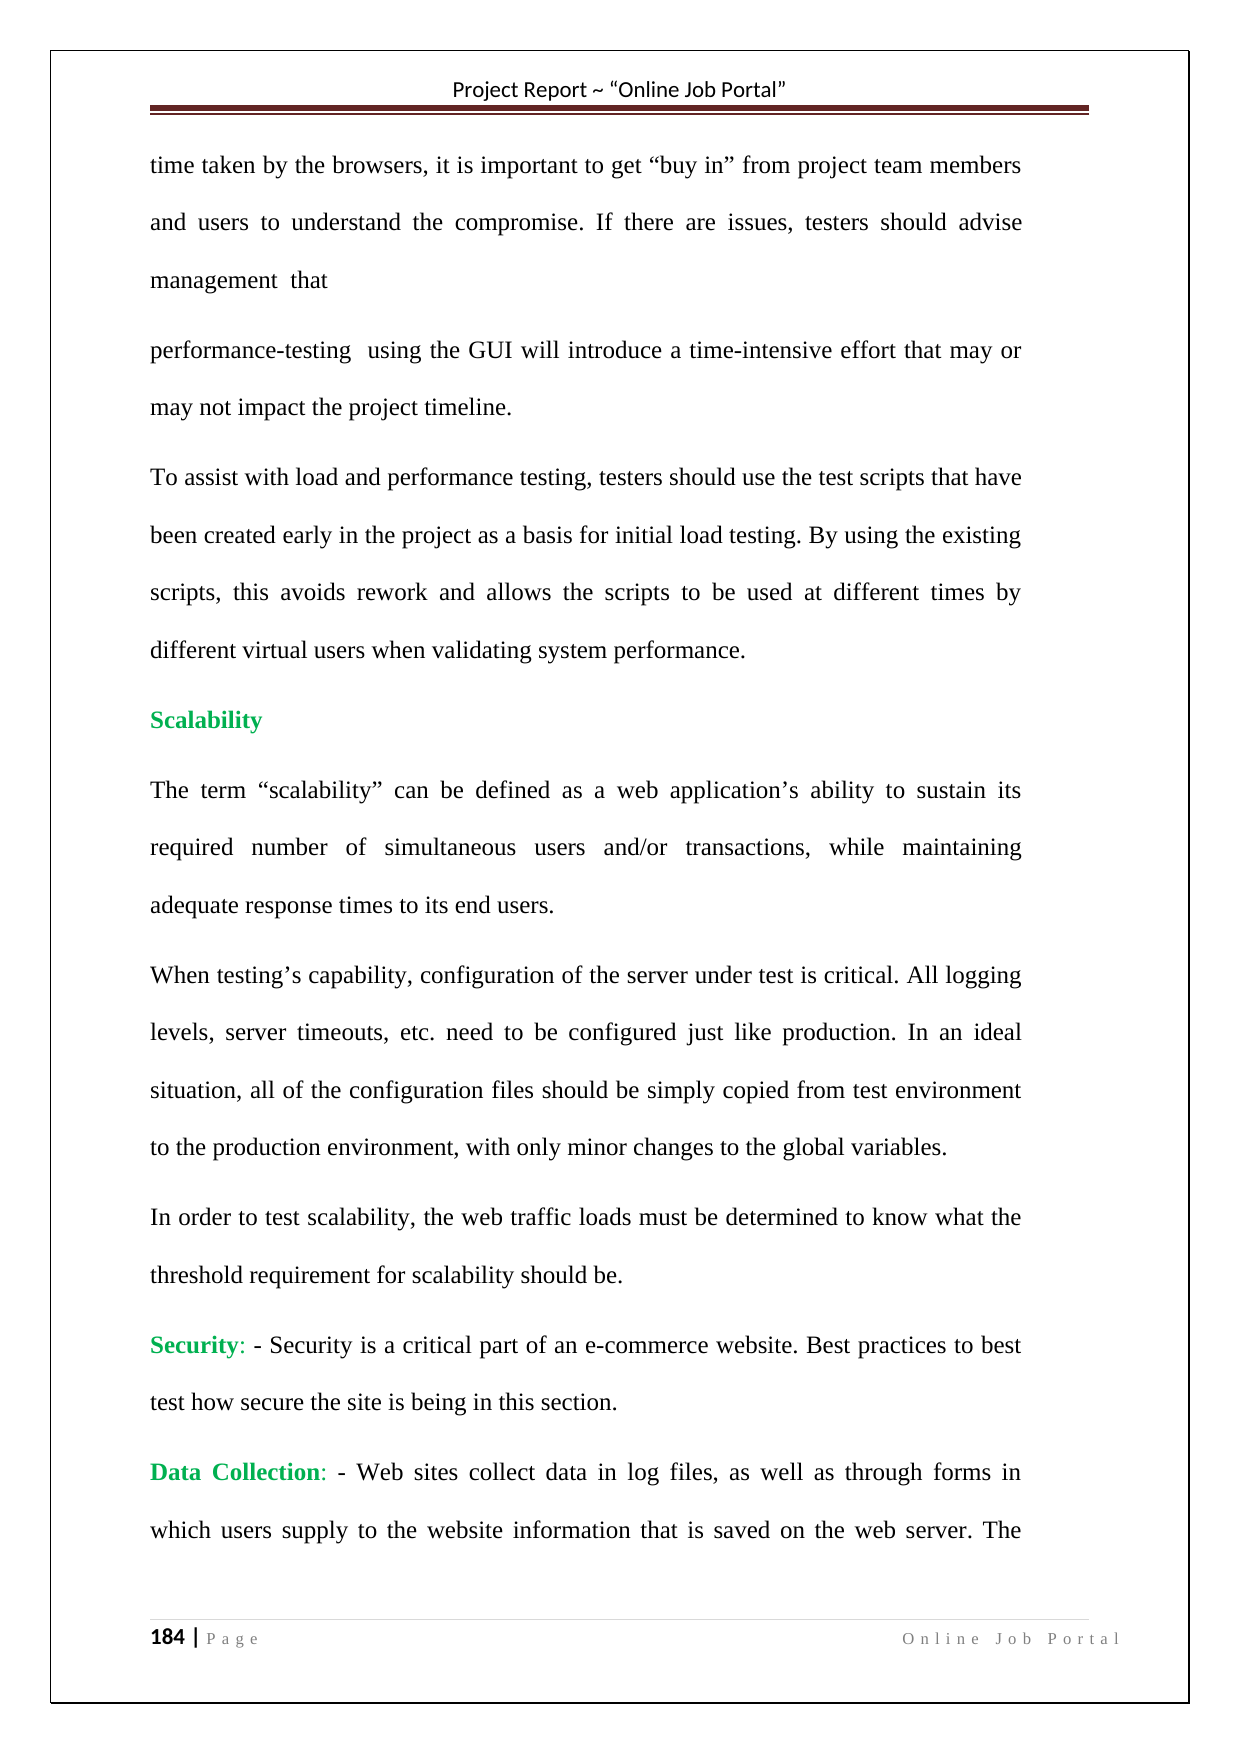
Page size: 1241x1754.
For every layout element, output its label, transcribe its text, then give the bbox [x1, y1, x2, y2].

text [150, 1457, 1023, 1544]
text To assist with load and performance testing, testers should use the test scripts that have been created early in the project as a basis for initial load testing. By using the existing scripts, this avoids rework and allows the scripts to be used at different times by different virtual users when validating system performance. [150, 462, 1023, 664]
text In order to test scalability, the web traffic loads must be determined to know what the threshold requirement for scalability should be. [150, 1202, 1023, 1289]
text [150, 150, 1023, 294]
text Scalability [150, 705, 1023, 734]
text Security: - Security is a critical part of an e-commerce website. Best practices to best test how secure the site is being in this section. [150, 1330, 1022, 1416]
text performance-testing using the GUI will introduce a time-intensive effort that may or may not impact the project timeline. [150, 335, 1023, 421]
text When testing’s capability, configuration of the server under test is critical. All logging levels, server timeouts, etc. need to be configured just like production. In an ideal situation, all of the configuration files should be simply copied from test environment to the production environment, with only minor changes to the global variables. [150, 960, 1023, 1161]
text The term “scalability” can be defined as a web application’s ability to sustain its required number of simultaneous users and/or transactions, while maintaining adequate response times to its end users. [150, 775, 1023, 919]
